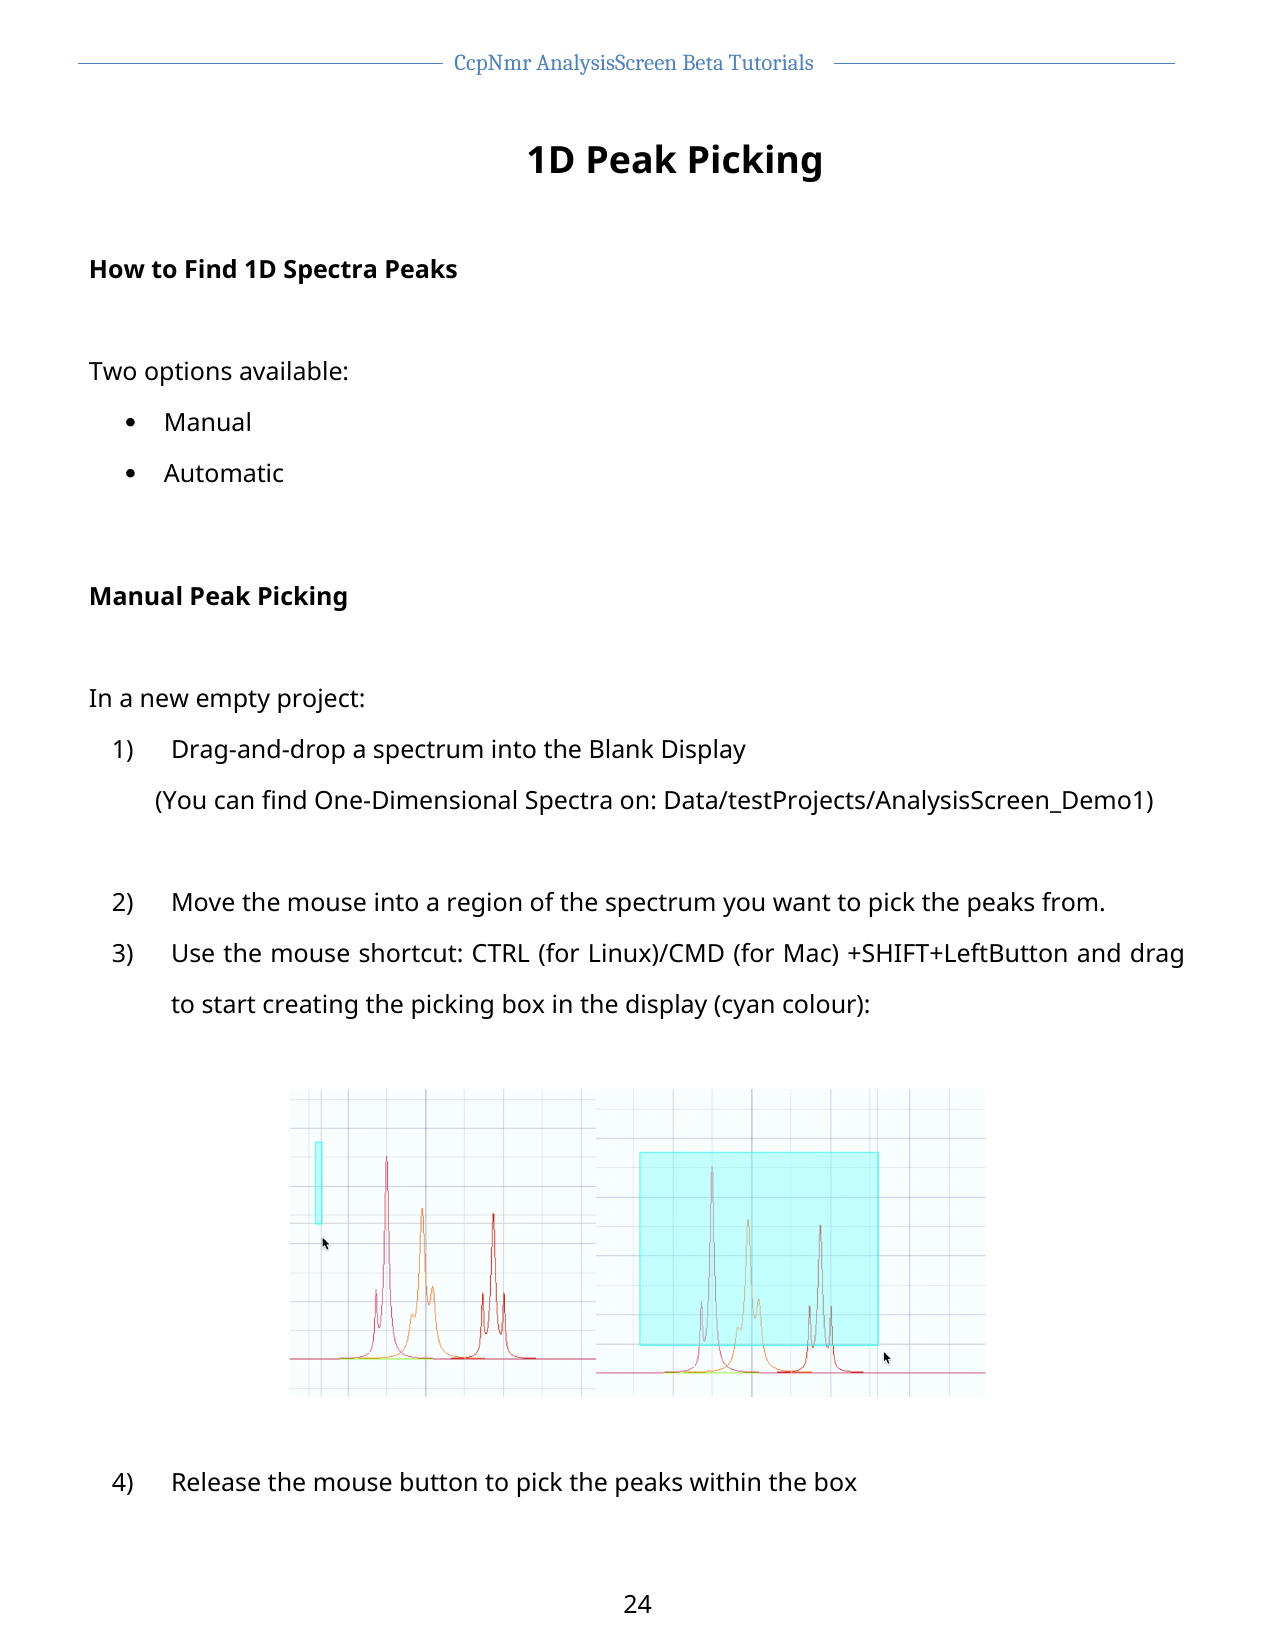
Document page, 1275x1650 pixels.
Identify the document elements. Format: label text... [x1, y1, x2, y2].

list Release the mouse button to pick the peaks within the box [133, 1465, 1186, 1499]
list (You can find One-Dimensional Spectra on: Data/testProjects/AnalysisScreen_Demo1) [155, 783, 1186, 817]
subtitle Manual Peak Picking [89, 579, 1186, 613]
list Automatic [126, 456, 1186, 490]
subtitle How to Find 1D Spectra Peaks [89, 252, 1186, 286]
list Use the mouse shortcut: CTRL (for Linux)/CMD (for Mac) +SHIFT+LeftButton and drag to start creating the picking box in the display (cyan colour): [133, 936, 1186, 1021]
subtitle 1D Peak Picking [164, 133, 1186, 184]
list Move the mouse into a region of the spectrum you want to pick the peaks from. [133, 885, 1186, 919]
list Manual [126, 405, 1186, 439]
text Two options available: [89, 354, 1186, 388]
text In a new empty project: [89, 681, 1186, 715]
list Drag-and-drop a spectrum into the Blank Display [133, 732, 1186, 766]
picture [289, 1089, 986, 1397]
